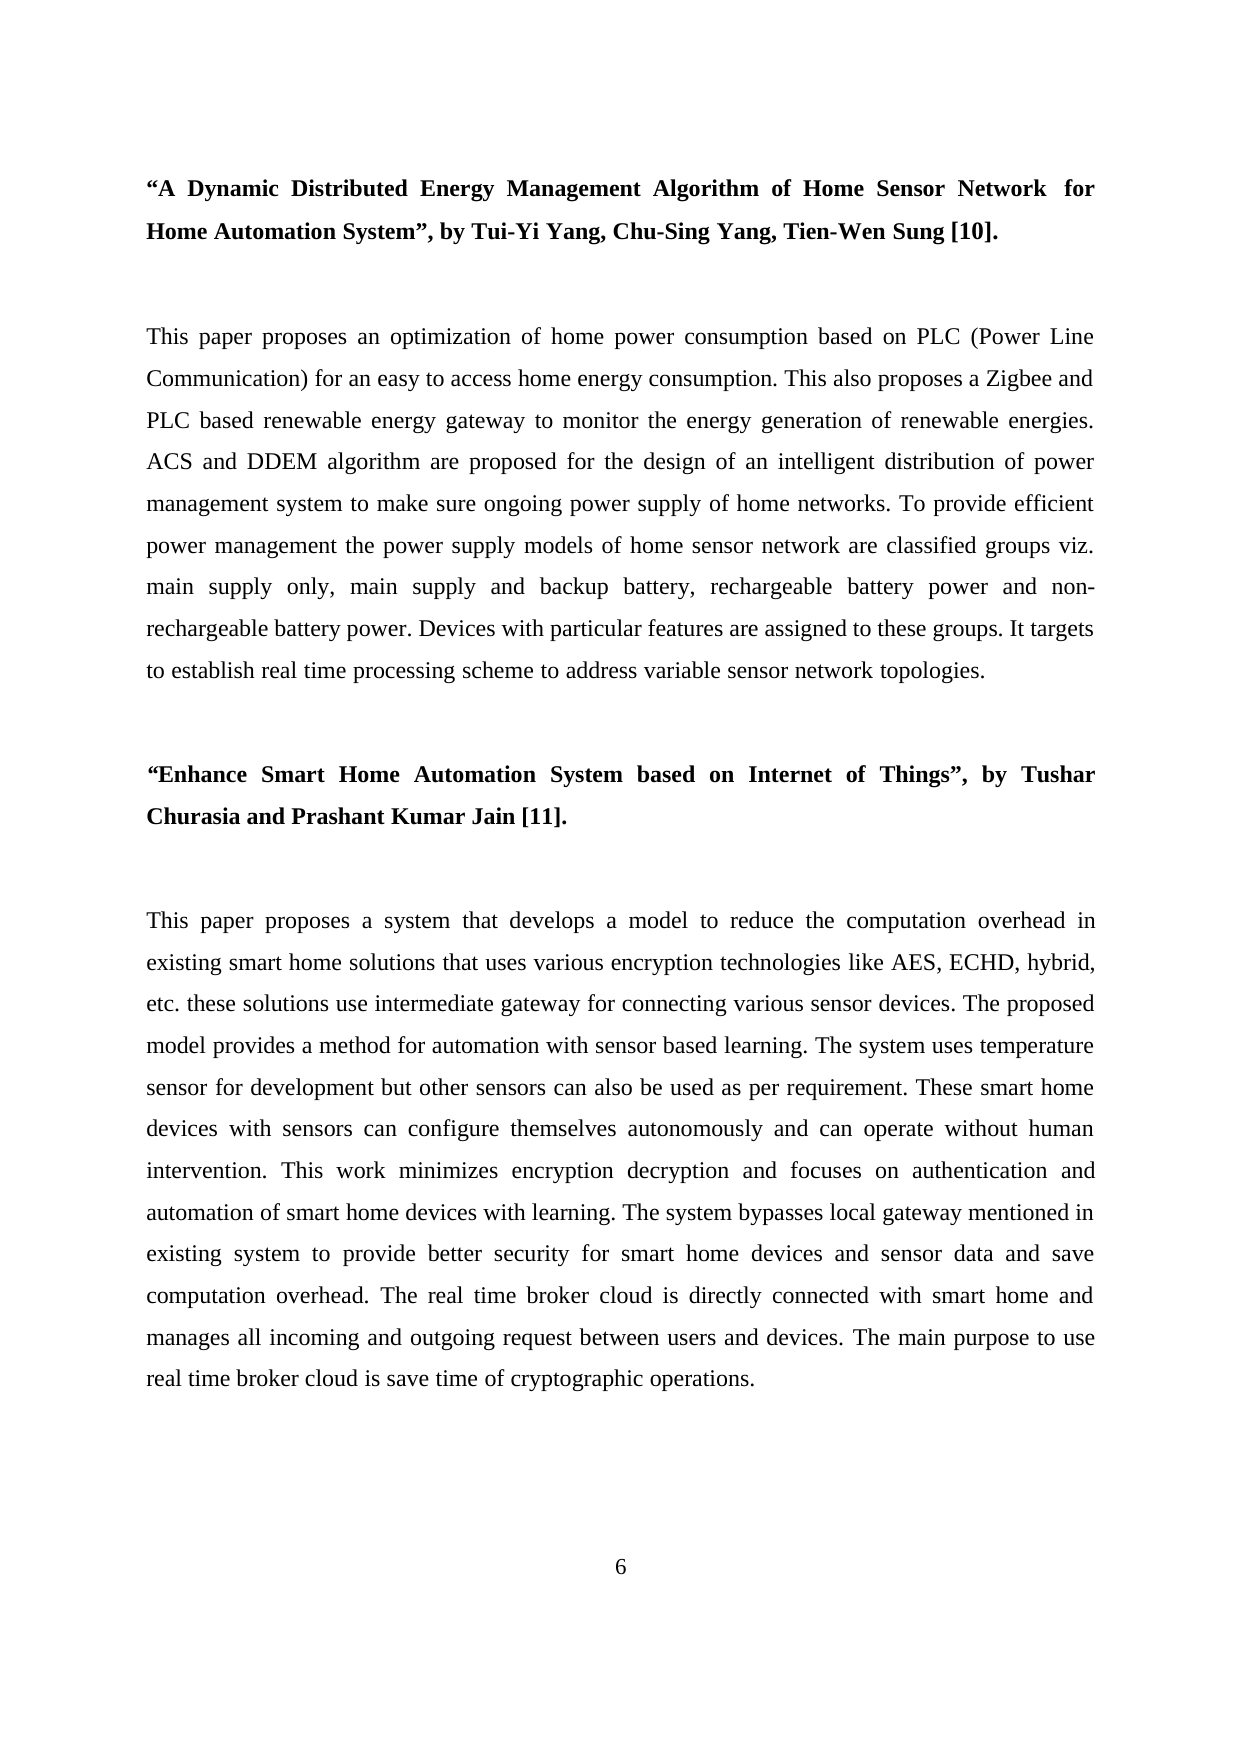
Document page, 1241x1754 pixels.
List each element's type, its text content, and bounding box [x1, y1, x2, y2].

text This paper proposes an optimization of home power consumption based on PLC (Power Line Communication) for an easy to access home energy consumption. This also proposes a Zigbee and PLC based renewable energy gateway to monitor the energy generation of renewable energies. ACS and DDEM algorithm are proposed for the design of an intelligent distribution of power management system to make sure ongoing power supply of home networks. To provide efficient power management the power supply models of home sensor network are classified groups viz. main supply only, main supply and backup battery, rechargeable battery power and non- rechargeable battery power. Devices with particular features are assigned to these groups. It targets to establish real time processing scheme to address variable sensor network topologies. [146, 322, 1096, 683]
subtitle “Enhance Smart Home Automation System based on Internet of Things”, by Tushar Churasia and Prashant Kumar Jain [11]. [146, 760, 1096, 829]
text This paper proposes a system that develops a model to reduce the computation overhead in existing smart home solutions that uses various encryption technologies like AES, ECHD, hybrid, etc. these solutions use intermediate gateway for connecting various sensor devices. The proposed model provides a method for automation with sensor based learning. The system uses temperature sensor for development but other sensors can also be used as per requirement. These smart home devices with sensors can configure themselves autonomously and can operate without human intervention. This work minimizes encryption decryption and focuses on authentication and automation of smart home devices with learning. The system bypasses local gateway mentioned in existing system to provide better security for smart home devices and sensor data and save computation overhead. The real time broker cloud is directly connected with smart home and manages all incoming and outgoing request between users and devices. The main purpose to use real time broker cloud is save time of cryptographic operations. [146, 906, 1096, 1392]
subtitle “A Dynamic Distributed Energy Management Algorithm of Home Sensor Network for Home Automation System”, by Tui-Yi Yang, Chu-Sing Yang, Tien-Wen Sung [10]. [146, 174, 1095, 245]
